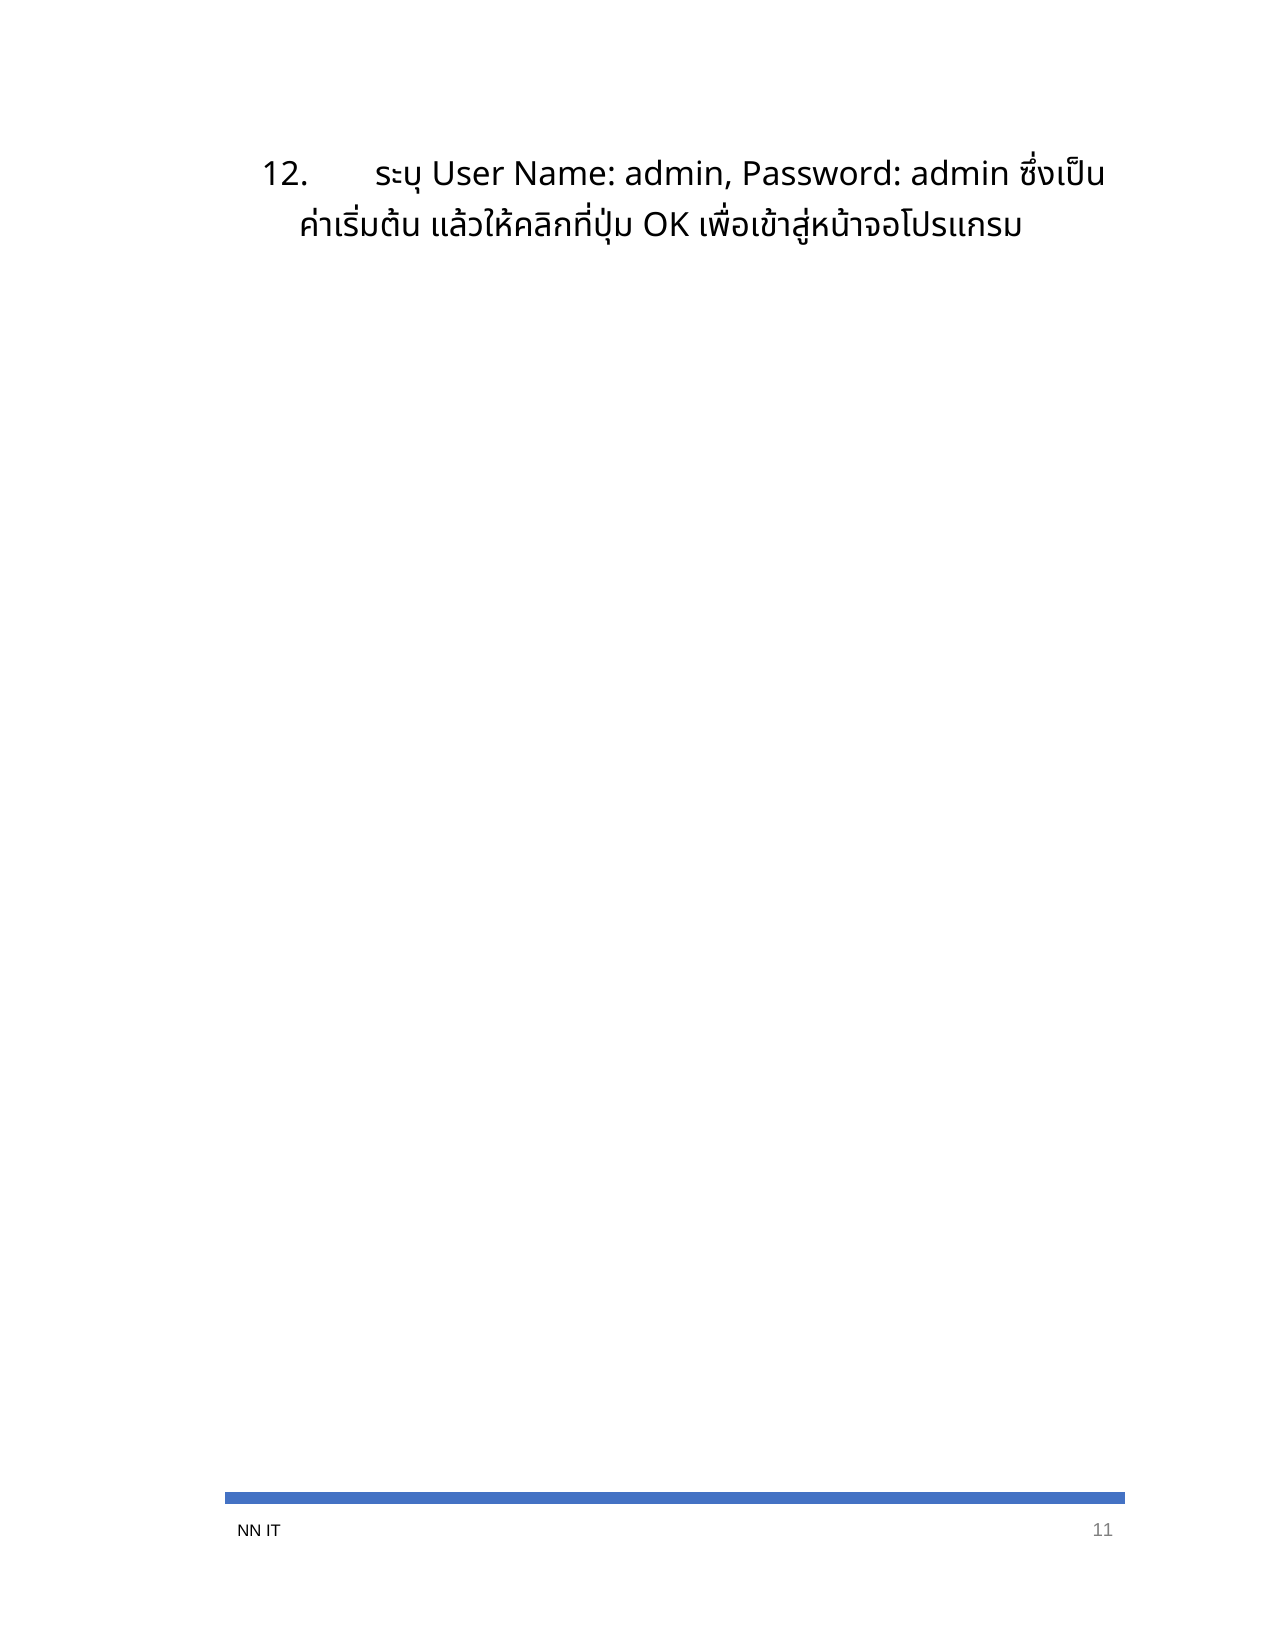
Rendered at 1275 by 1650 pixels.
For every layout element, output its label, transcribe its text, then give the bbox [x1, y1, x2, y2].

list ระบุ User Name: admin, Password: admin ซึ่งเป็นค่าเริ่มต้น แล้วให้คลิกที่ปุ่ม OK เพื่อเข้าสู่หน้าจอโปรแกรม [261, 150, 1125, 251]
